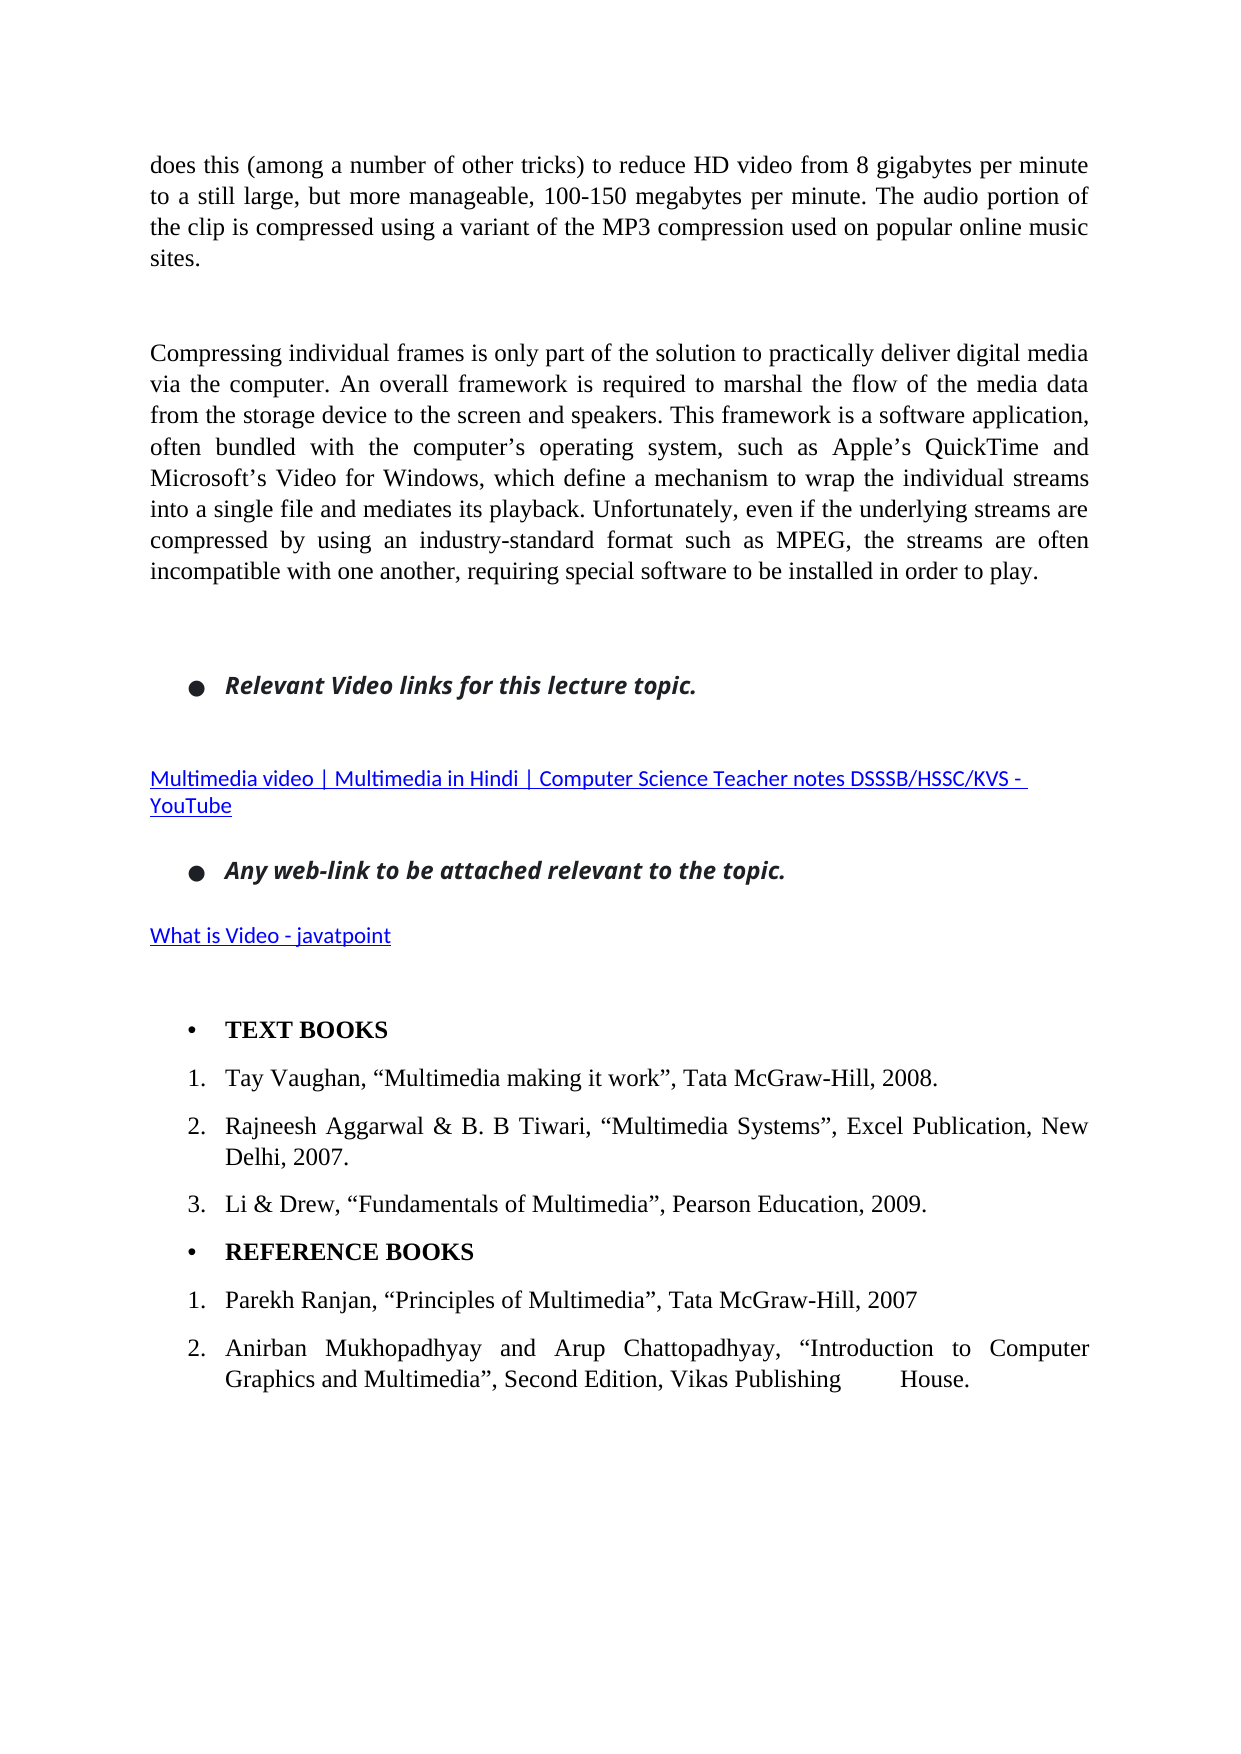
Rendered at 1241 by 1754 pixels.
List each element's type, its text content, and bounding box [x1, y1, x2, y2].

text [150, 150, 1090, 272]
list Li & Drew, “Fundamentals of Multimedia”, Pearson Education, 2009. [187, 1189, 1090, 1218]
list Anirban Mukhopadhyay and Arup Chattopadhyay, “Introduction to Computer Graphics and Multimedia”, Second Edition, Vikas Publishing House. [187, 1333, 1090, 1393]
list Rajneesh Aggarwal & B. B Tiwari, “Multimedia Systems”, Excel Publication, New Delhi, 2007. [187, 1111, 1090, 1171]
list TEXT BOOKS [187, 1015, 1090, 1044]
list Tay Vaughan, “Multimedia making it work”, Tata McGraw-Hill, 2008. [187, 1063, 1090, 1092]
text What is Video - javatpoint [150, 921, 1090, 949]
list REFERENCE BOOKS [187, 1237, 1090, 1266]
list Parekh Ranjan, “Principles of Multimedia”, Tata McGraw-Hill, 2007 [187, 1285, 1090, 1314]
list Any web-link to be attached relevant to the topic. [187, 849, 1090, 892]
text Multimedia video | Multimedia in Hindi | Computer Science Teacher notes DSSSB/HSSC/KVS - YouTube [150, 764, 1090, 820]
text Compressing individual frames is only part of the solution to practically deliver digital media via the computer. An overall framework is required to marshal the flow of the media data from the storage device to the screen and speakers. This framework is a software application, often bundled with the computer’s operating system, such as Apple’s QuickTime and Microsoft’s Video for Windows, which define a mechanism to wrap the individual streams into a single file and mediates its playback. Unfortunately, even if the underlying streams are compressed by using an industry-standard format such as MPEG, the streams are often incompatible with one another, requiring special software to be installed in order to play. [150, 338, 1090, 584]
list Relevant Video links for this lecture topic. [187, 664, 1090, 734]
